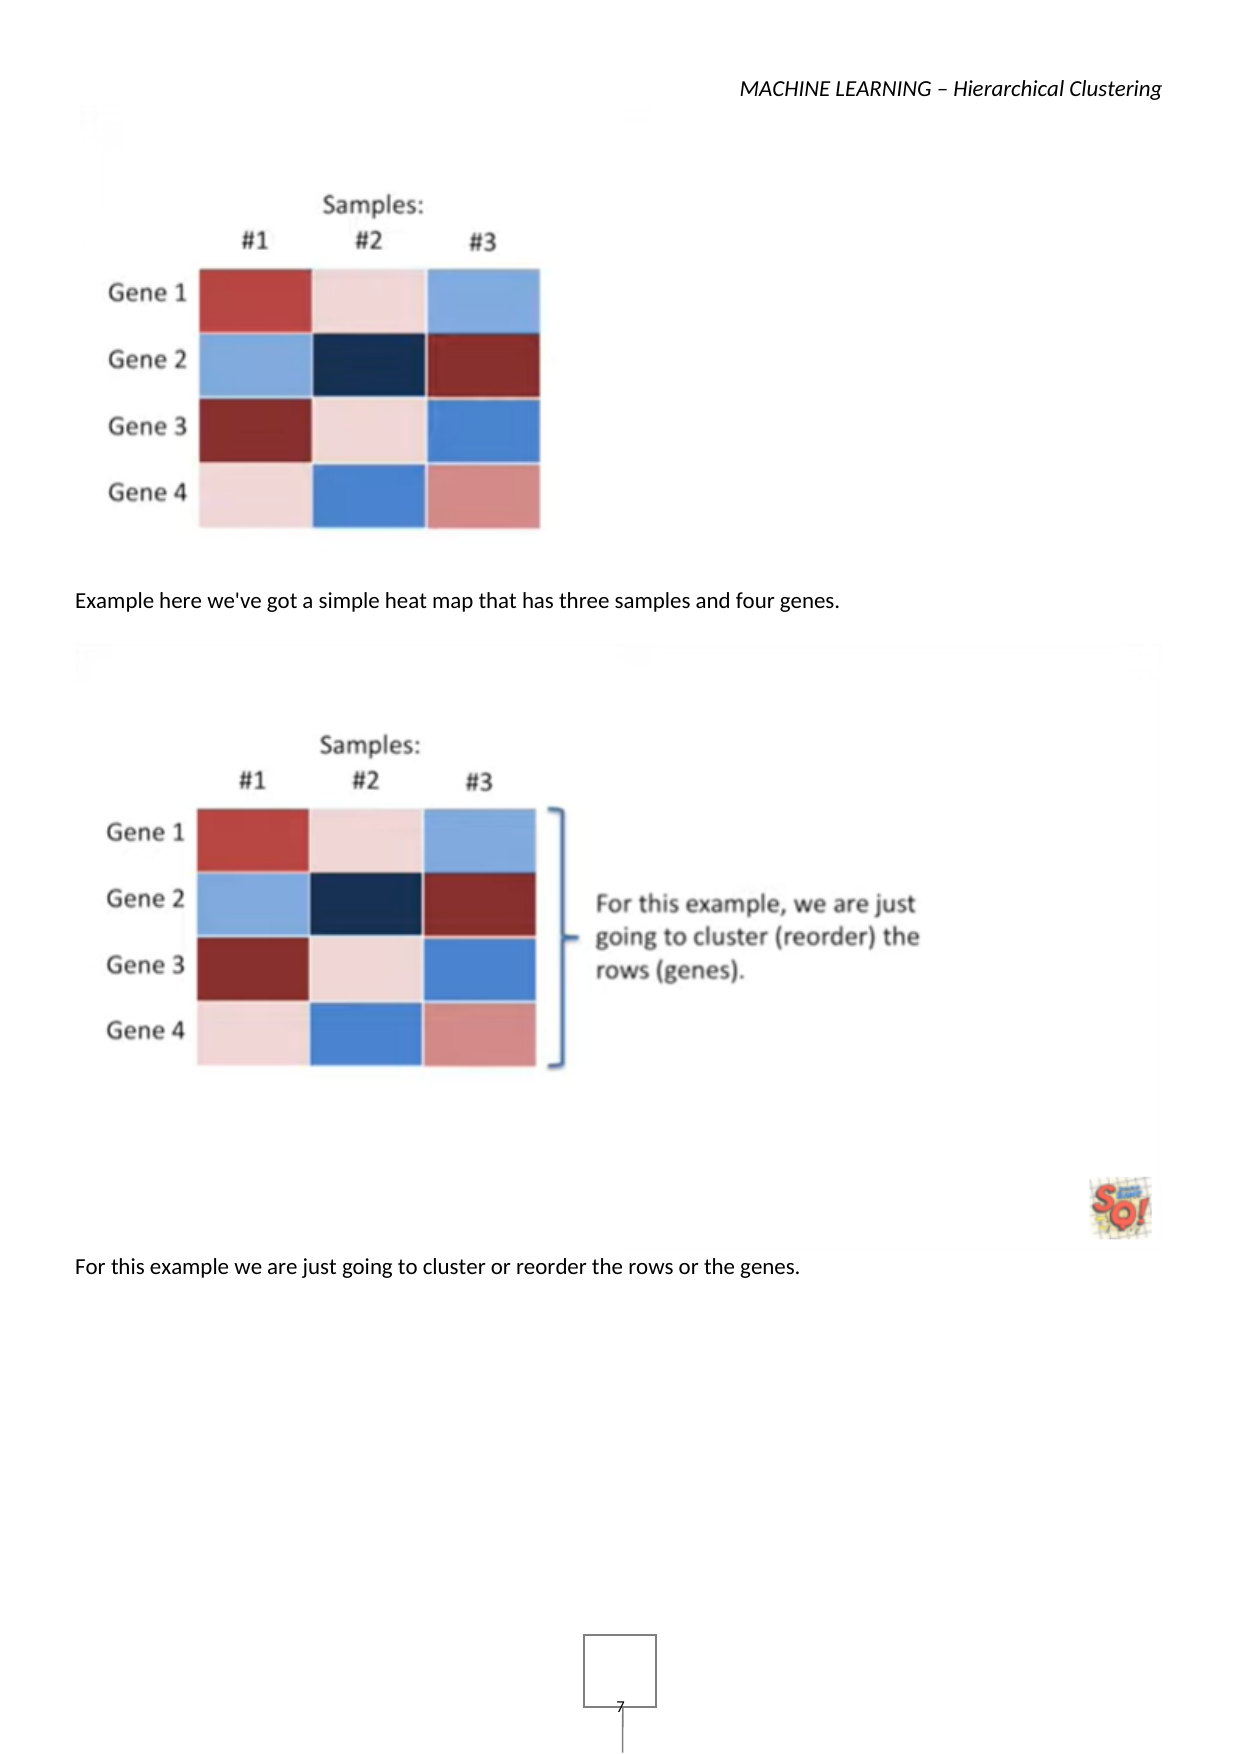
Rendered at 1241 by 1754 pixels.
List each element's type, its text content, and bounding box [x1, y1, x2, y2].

picture [75, 642, 1166, 1252]
text Example here we've got a simple heat map that has three samples and four genes. [75, 586, 1165, 614]
text For this example we are just going to cluster or reorder the rows or the genes. [75, 1252, 1165, 1280]
picture [75, 101, 657, 587]
